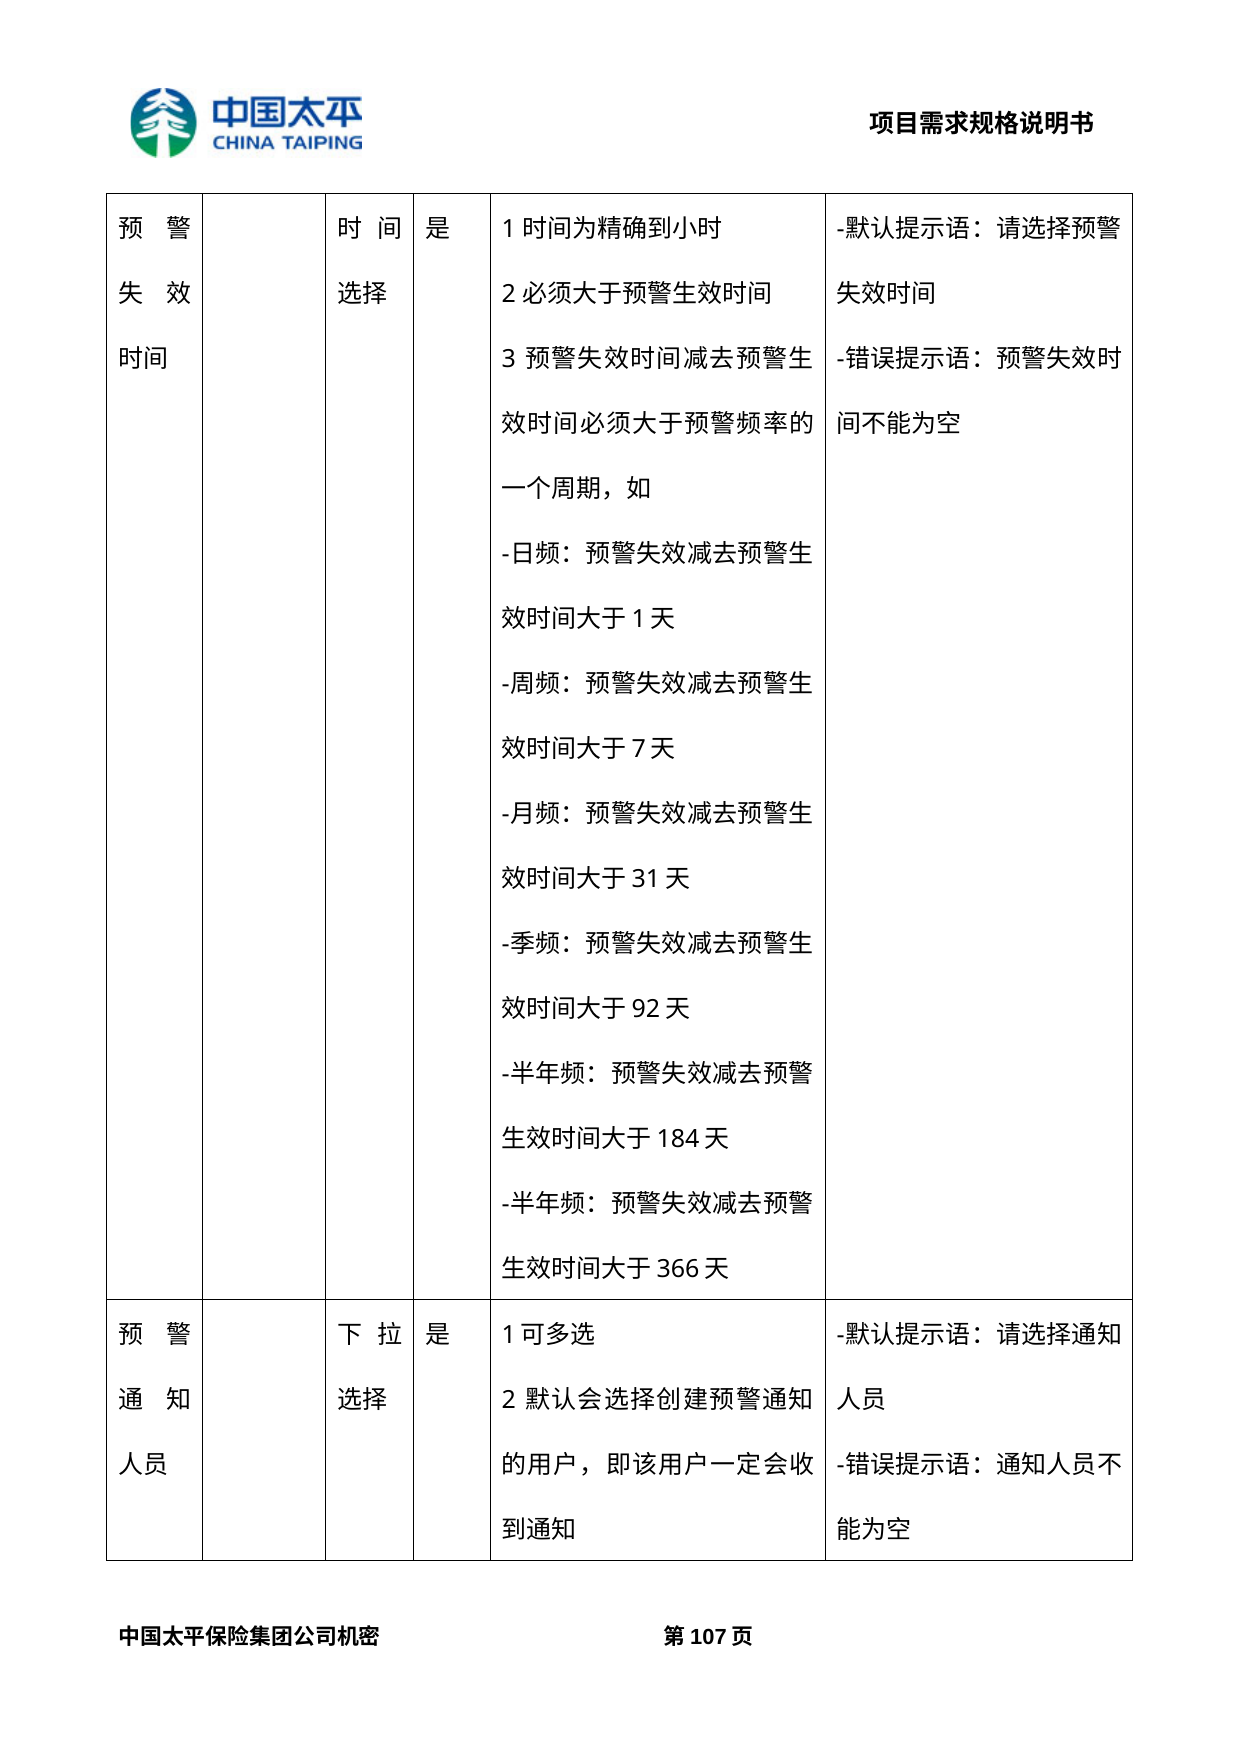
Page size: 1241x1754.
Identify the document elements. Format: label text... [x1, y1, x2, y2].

table_cell -默认提示语：请选择预警失效时间 -错误提示语：预警失效时间不能为空 [826, 194, 1132, 1299]
table_cell [203, 1300, 325, 1560]
table_cell 是 [414, 194, 490, 1299]
table_cell 是 [414, 1300, 490, 1560]
table_cell [203, 194, 325, 1299]
table_cell 1可多选 2 默认会选择创建预警通知的用户，即该用户一定会收到通知 3如果预警信息配置中没有选择专业公司，则人员选项为有指标权限的同级或下级所有经分用户；如果预警信息配置中有选择专业公司，则人员选项为所选专业公司同级或下级有指标权限的所有经分用户 [491, 1300, 825, 1560]
table_cell 下拉选择 [326, 1300, 413, 1560]
table_cell 预警失效时间 [107, 194, 202, 1299]
table_cell 时间选择 [326, 194, 413, 1299]
table_cell -默认提示语：请选择通知人员 -错误提示语：通知人员不能为空 [826, 1300, 1132, 1560]
table_cell 预警通知人员 [107, 1300, 202, 1560]
picture [130, 88, 362, 158]
table_cell 1 时间为精确到小时 2 必须大于预警生效时间 3 预警失效时间减去预警生效时间必须大于预警频率的一个周期，如 -日频：预警失效减去预警生效时间大于1天 -周频：预警失效减去预警生效时间大于7天 -月频：预警失效减去预警生效时间大于31天 -季频：预警失效减去预警生效时间大于92天 -半年频：预警失效减去预警生效时间大于184天 -半年频：预警失效减去预警生效时间大于366天 [491, 194, 825, 1299]
